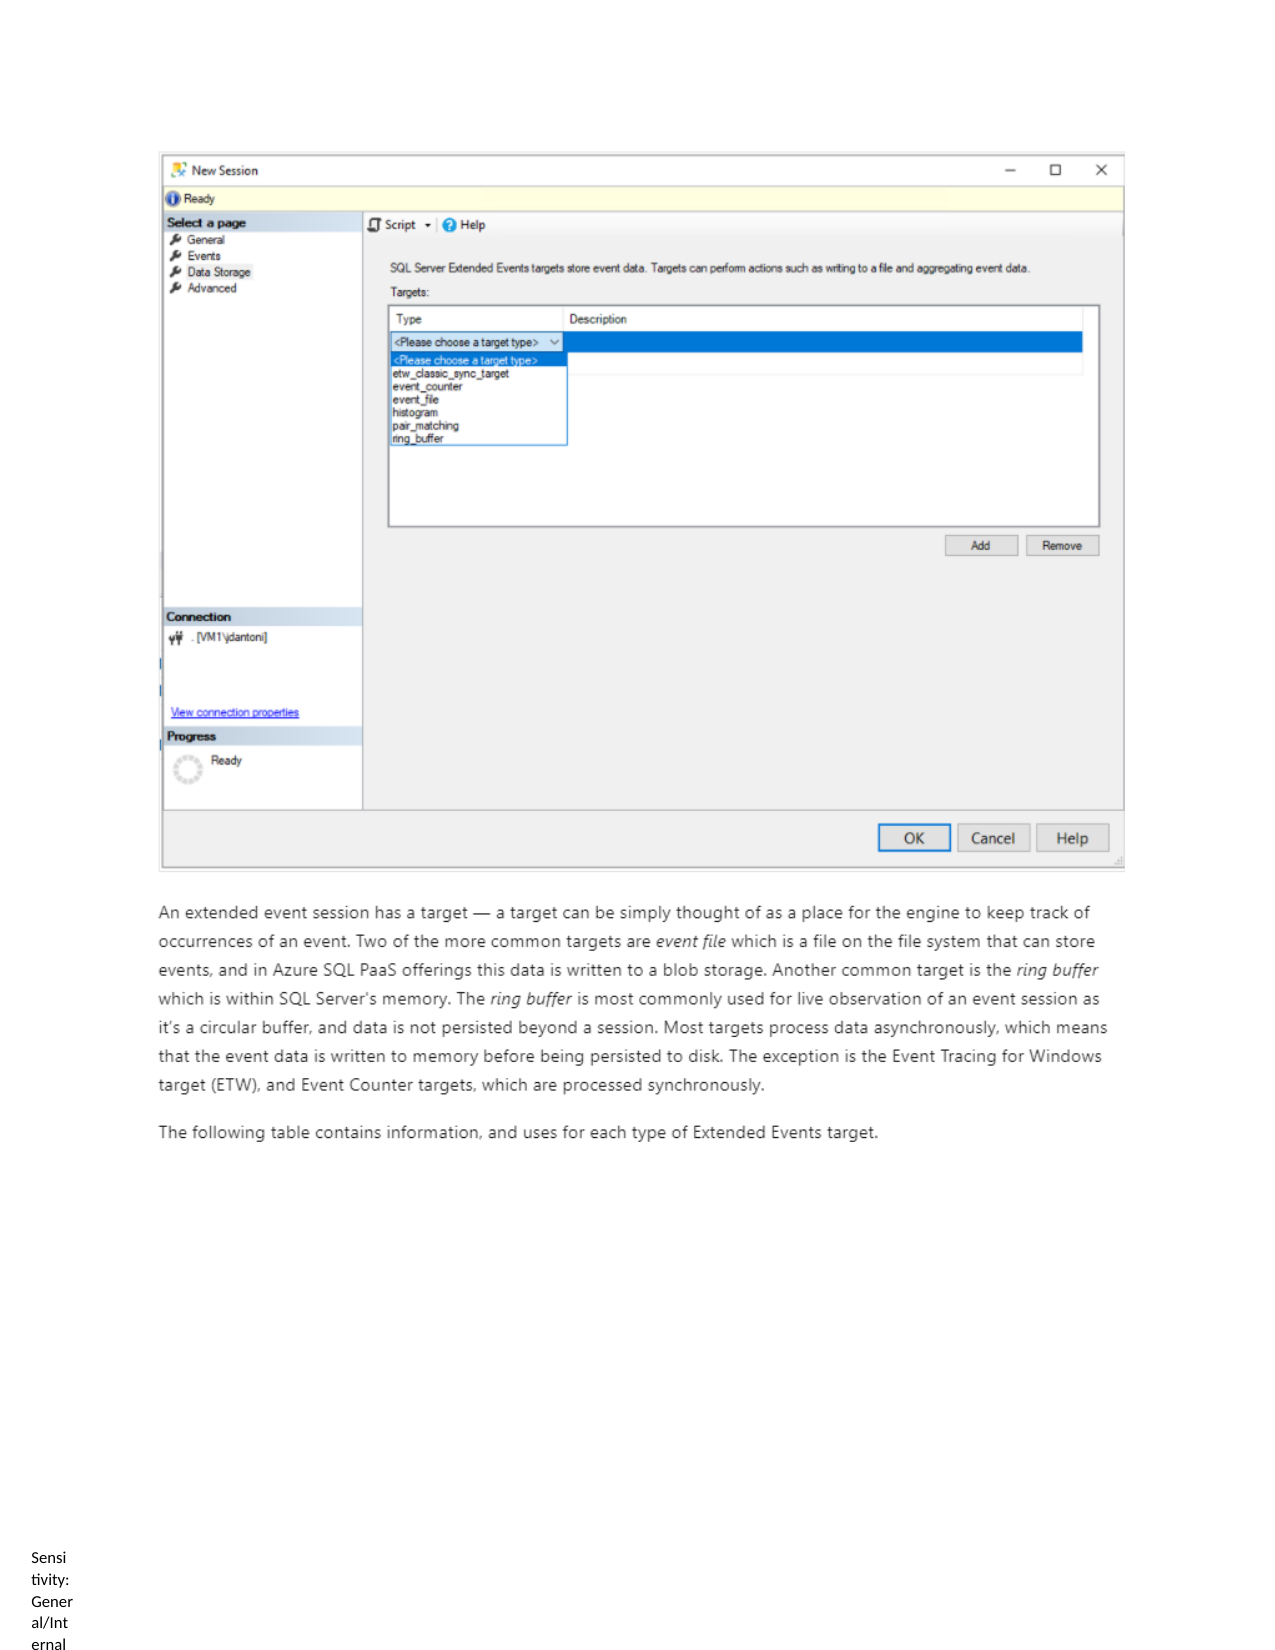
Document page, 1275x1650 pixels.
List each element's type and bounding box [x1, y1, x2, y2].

picture [150, 150, 1125, 1152]
